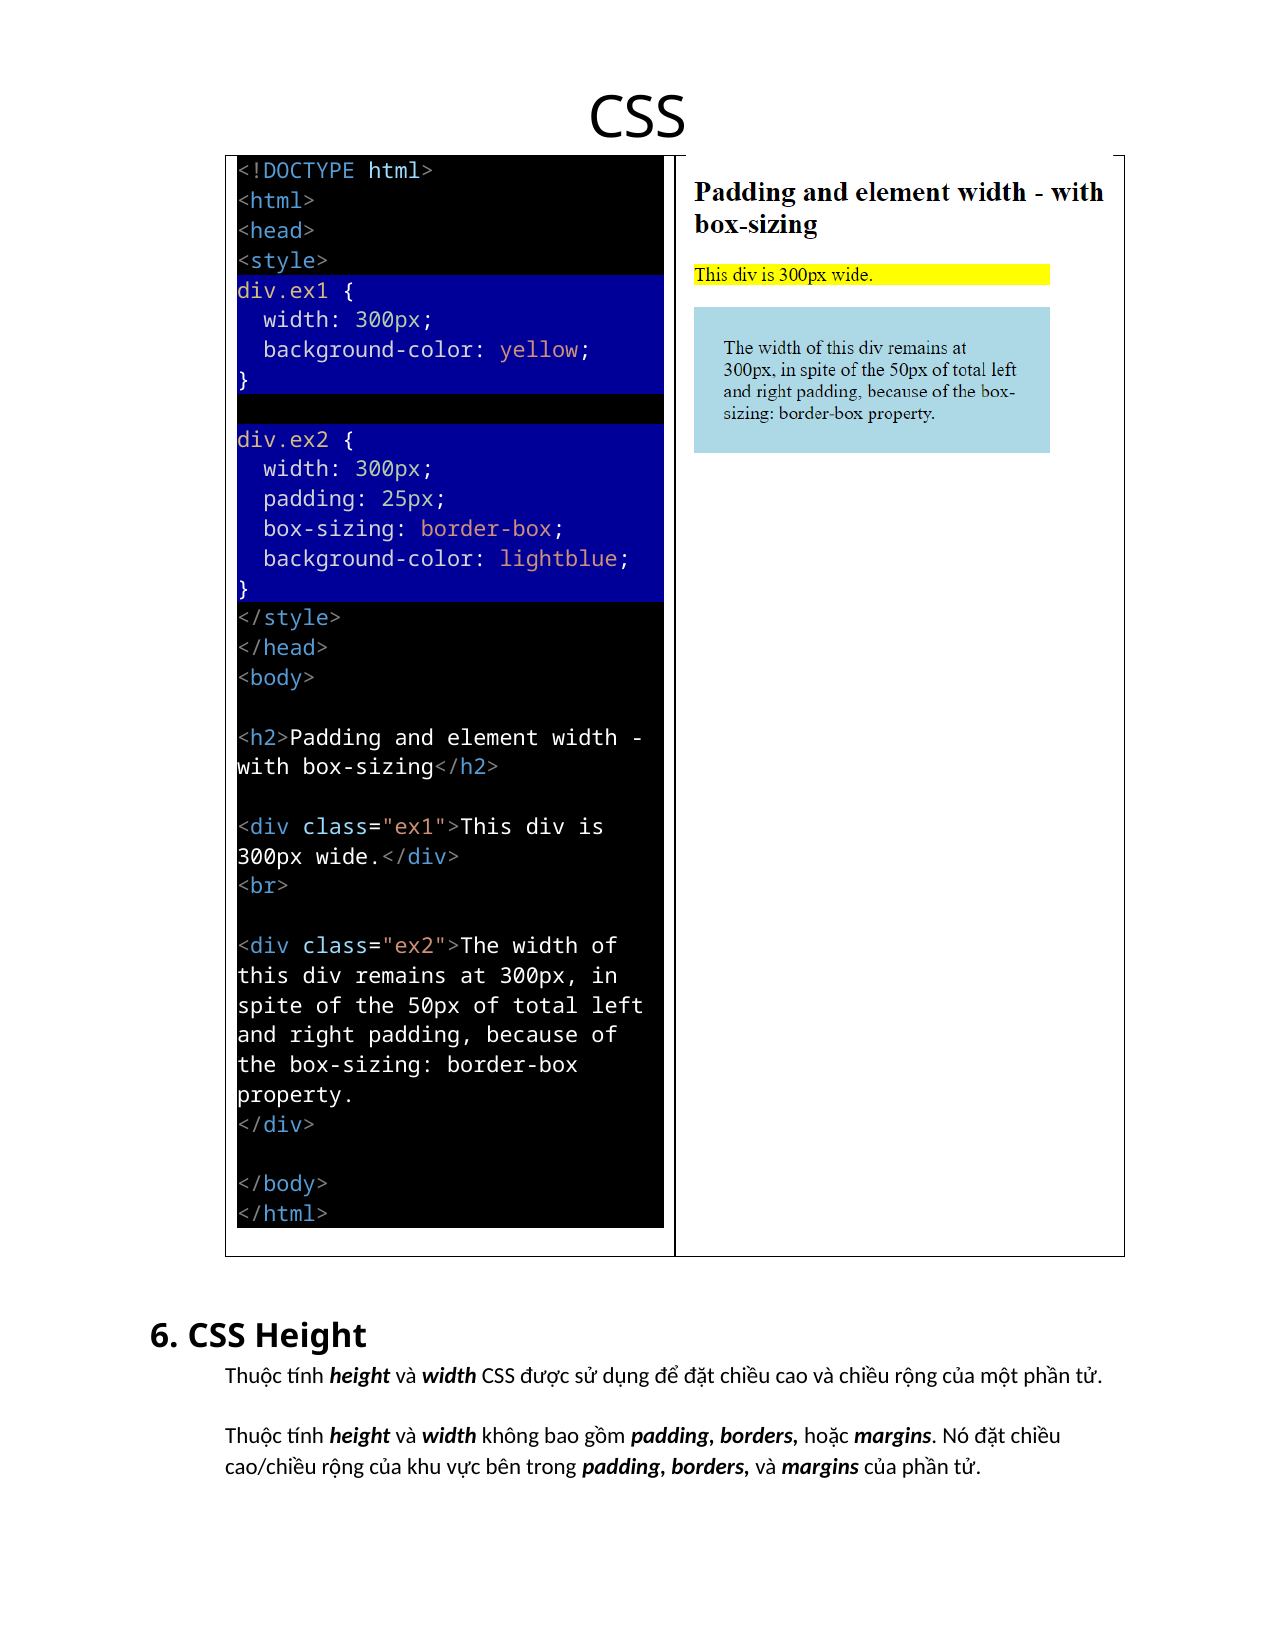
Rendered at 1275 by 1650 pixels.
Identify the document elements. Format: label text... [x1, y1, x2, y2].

subtitle CSS Height [150, 1312, 1125, 1358]
list Thuộc tính height và width không bao gồm padding, borders, hoặc margins. Nó đặt chiều cao/chiều rộng của khu vực bên trong padding, borders, và margins của phần tử. [225, 1422, 1125, 1480]
picture [686, 155, 1114, 600]
table_cell [676, 156, 1124, 1256]
list Thuộc tính height và width CSS được sử dụng để đặt chiều cao và chiều rộng của một phần tử. [225, 1361, 1125, 1389]
table_cell <!DOCTYPE html> <html> <head> <style> div.ex1 { width: 300px; background-color: yellow; } div.ex2 { width: 300px; padding: 25px; box-sizing: border-box; background-color: lightblue; } </style> </head> <body> <h2>Padding and element width - with box-sizing</h2> <div class="ex1">This div is 300px wide.</div> <br> <div class="ex2">The width of this div remains at 300px, in spite of the 50px of total left and right padding, because of the box-sizing: border-box property. </div> </body> </html> [226, 156, 674, 1256]
